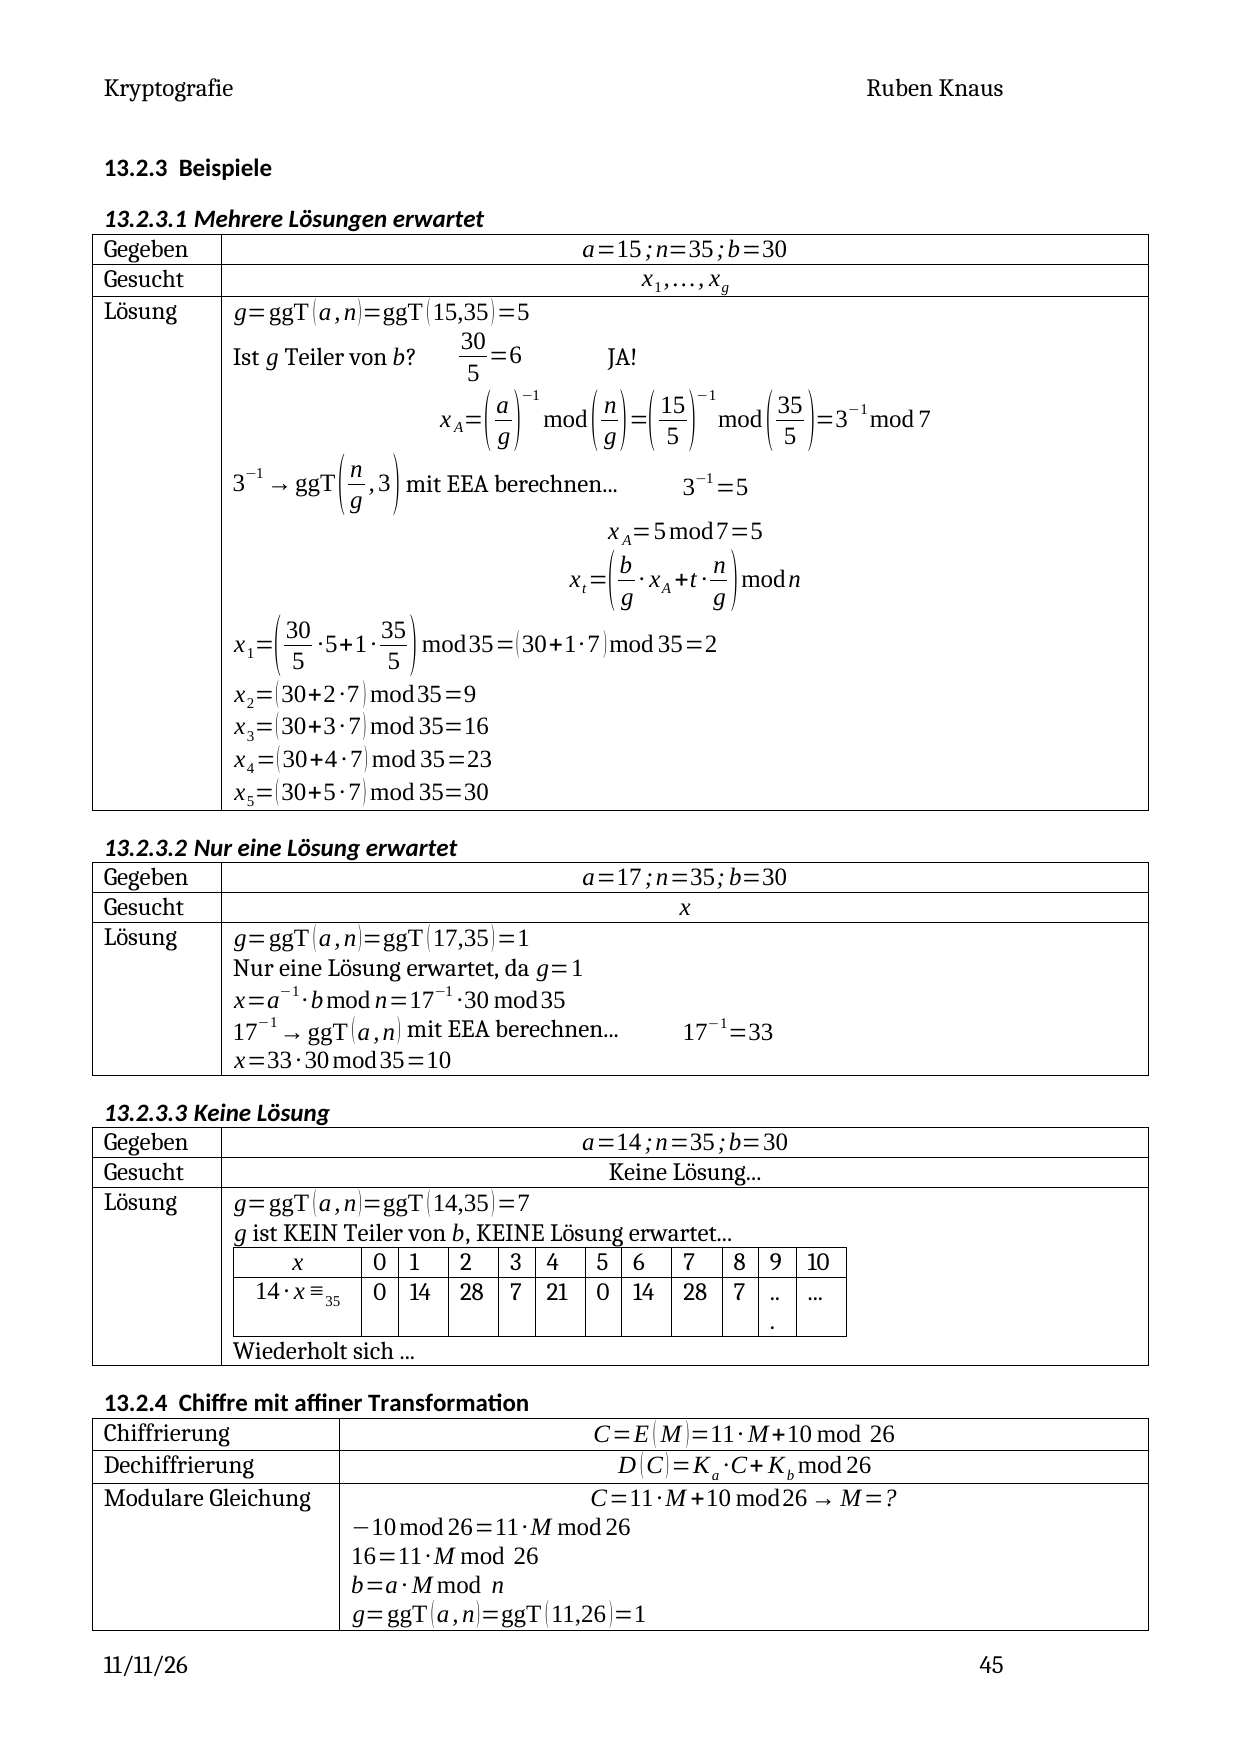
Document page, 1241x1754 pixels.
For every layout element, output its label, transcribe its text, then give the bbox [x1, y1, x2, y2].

table_cell Lösung [93, 297, 221, 810]
table_header Gegeben [93, 863, 221, 892]
table_header Gegeben [93, 235, 221, 264]
table_header Chiffrierung [93, 1419, 339, 1449]
table_cell Lösung: [340, 1484, 1148, 1630]
table_cell Keine Lösung... [222, 1158, 1148, 1187]
table_cell Dechiffrierung [93, 1451, 339, 1483]
subtitle Chiffre mit affiner Transformation [103, 1387, 1138, 1418]
table_cell [222, 265, 1148, 296]
subtitle Keine Lösung [103, 1097, 1138, 1127]
table_cell Gesucht [93, 265, 221, 296]
subtitle Nur eine Lösung erwartet [103, 832, 1138, 862]
table_cell ist KEIN Teiler von , KEINE Lösung erwartet... Wiederholt sich ... [222, 1188, 1148, 1365]
subtitle Beispiele [103, 152, 1138, 183]
table_header [222, 863, 1148, 892]
table_cell Ist Teiler von ? JA! mit EEA berechnen... [222, 297, 1148, 810]
table_cell Nur eine Lösung erwartet, da mit EEA berechnen... [222, 923, 1148, 1075]
table_header [222, 235, 1148, 264]
subtitle Mehrere Lösungen erwartet [103, 203, 1138, 234]
table_header [222, 1128, 1148, 1157]
table_cell Lösung [93, 1188, 221, 1365]
table_cell Gesucht [93, 1158, 221, 1187]
table_cell Lösung [93, 923, 221, 1075]
table_cell Gesucht [93, 893, 221, 922]
table_cell Modulare Gleichung [93, 1484, 339, 1630]
table_cell [340, 1451, 1148, 1483]
table_header [340, 1419, 1148, 1449]
table_header Gegeben [93, 1128, 221, 1157]
table_cell [222, 893, 1148, 922]
